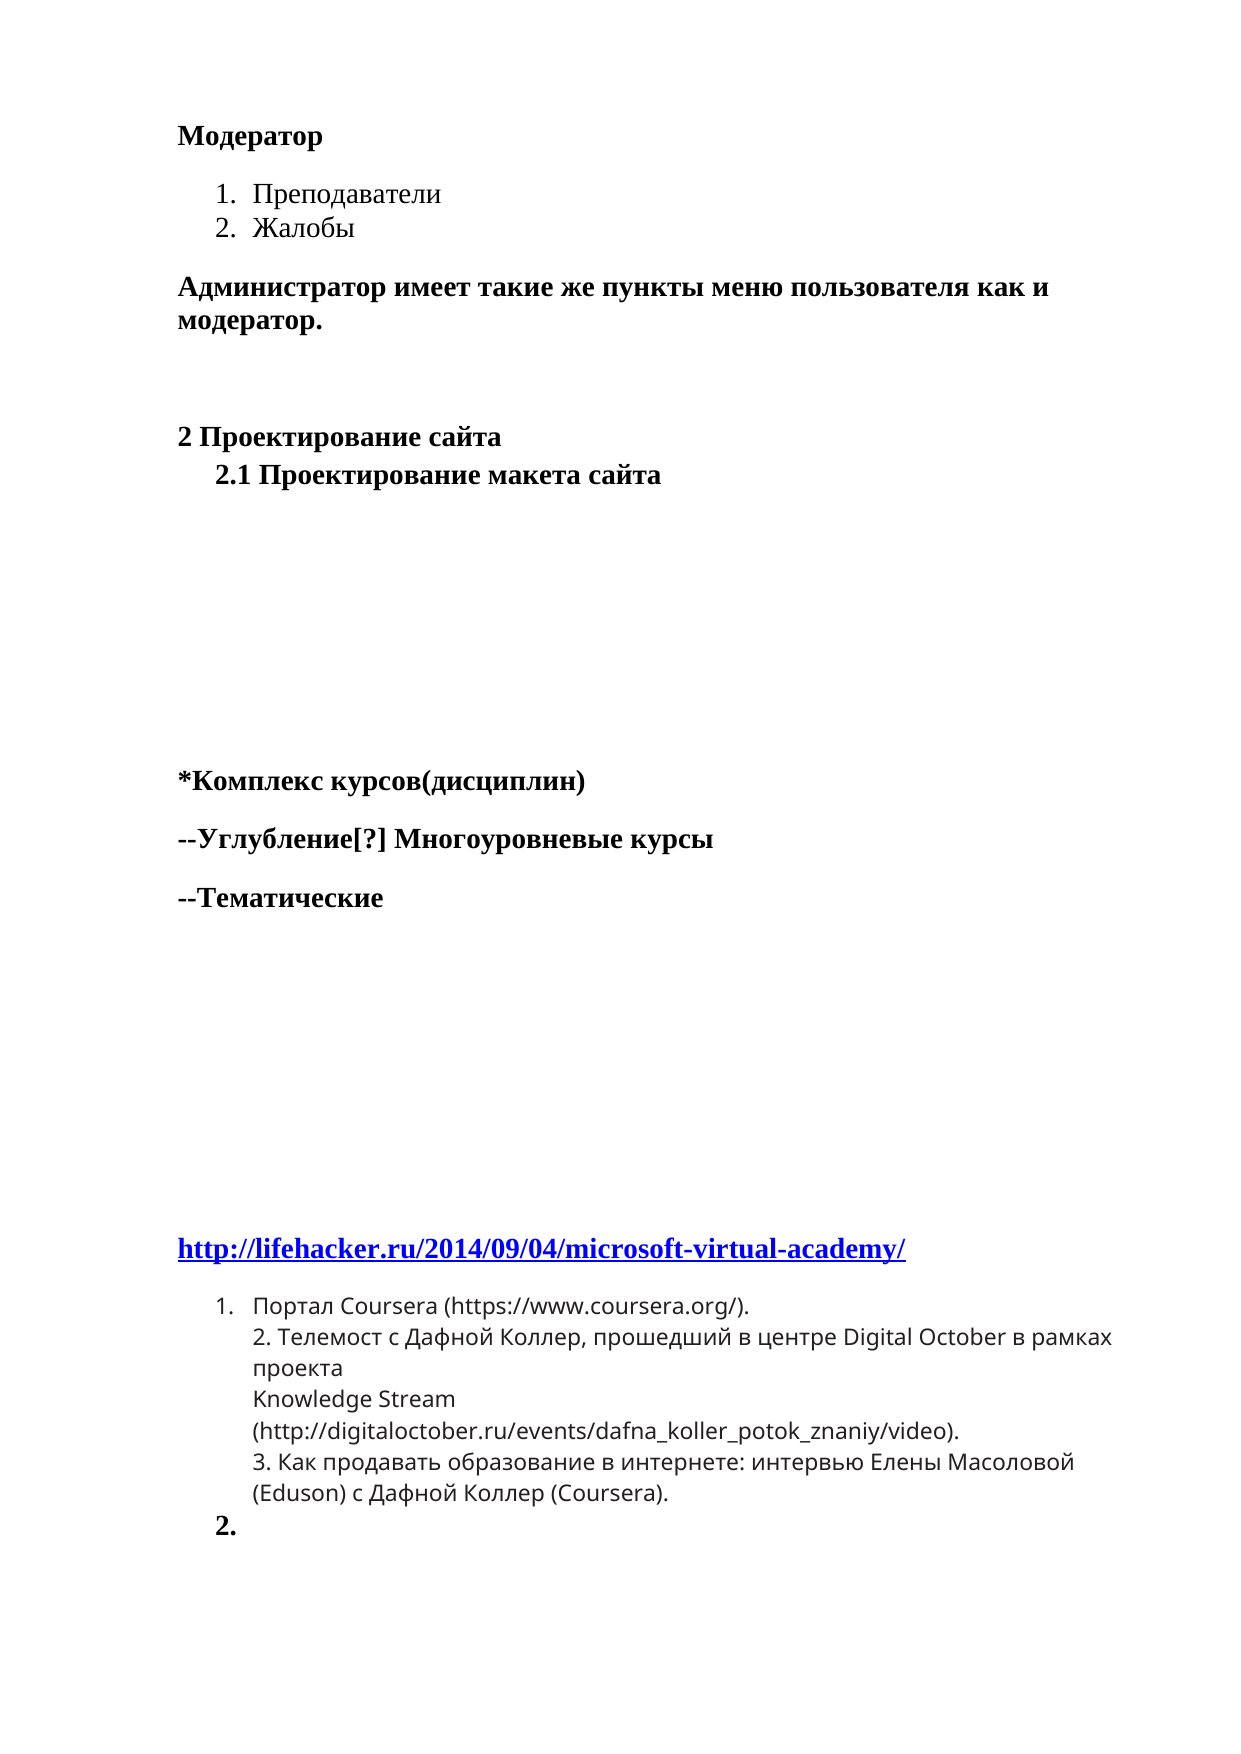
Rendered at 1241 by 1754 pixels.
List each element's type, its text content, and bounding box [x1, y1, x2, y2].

list Преподаватели [215, 177, 1152, 210]
text --Тематические [177, 880, 1152, 913]
text --Углубление[?] Многоуровневые курсы [177, 821, 1152, 855]
text *Комплекс курсов(дисциплин) [177, 763, 1152, 796]
text Администратор имеет такие же пункты меню пользователя как и модератор. [177, 269, 1152, 336]
table_cell Проектирование макета сайта [166, 457, 976, 529]
text Модератор [177, 118, 1152, 152]
list Портал Coursera (https://www.coursera.org/). 2. Телемост с Дафной Коллер, прошедший в центре Digital October в рамках проекта Knowledge Stream (http://digitaloctober.ru/events/dafna_koller_potok_znaniy/video). 3. Как продавать образование в интернете: интервью Елены Масоловой (Eduson) с Дафной Коллер (Coursera). [215, 1290, 1152, 1508]
table_header 2 Проектирование сайта [166, 419, 976, 457]
text http://lifehacker.ru/2014/09/04/microsoft-virtual-academy/ [177, 1231, 1152, 1265]
list Жалобы [215, 210, 1152, 244]
